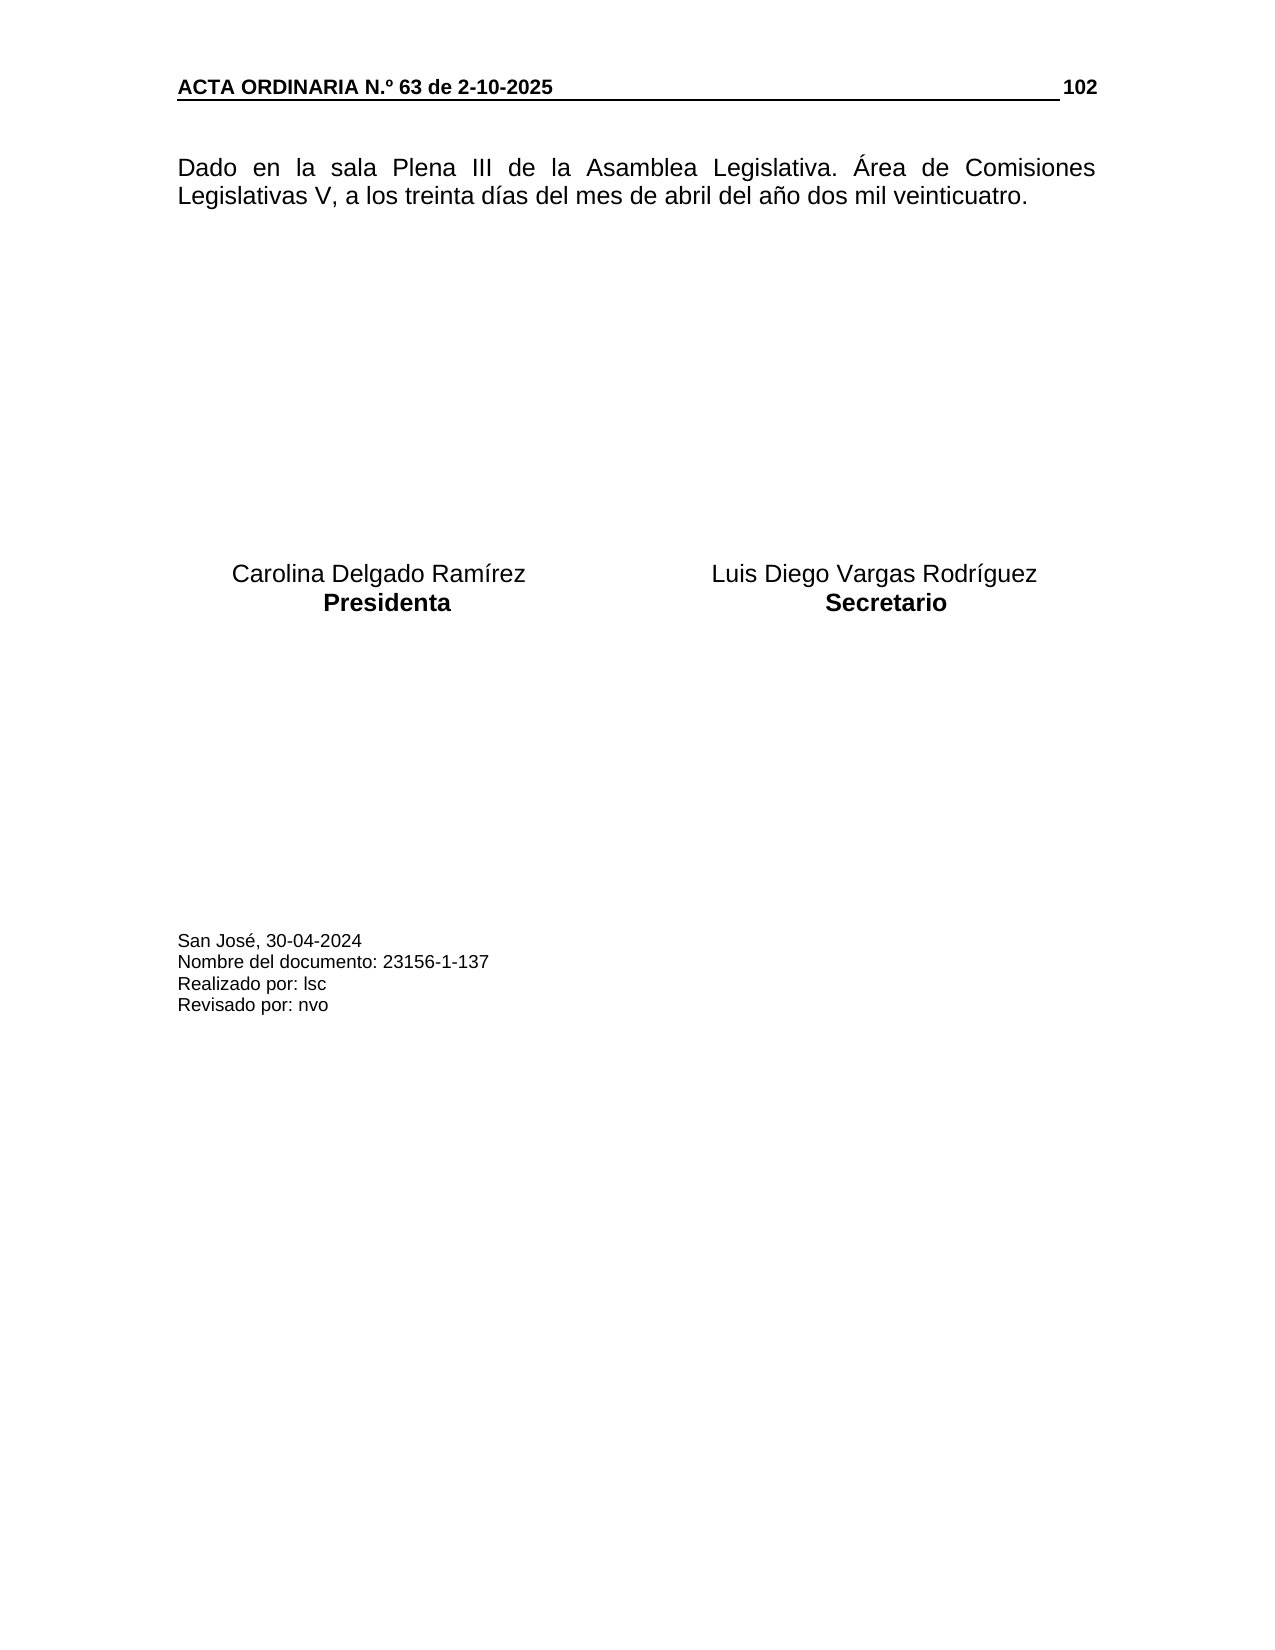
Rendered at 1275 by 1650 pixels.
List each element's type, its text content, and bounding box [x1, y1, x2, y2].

text Revisado por: nvo [177, 994, 1098, 1016]
text San José, 30-04-2024 [177, 929, 1098, 951]
text Carolina Delgado Ramírez Luis Diego Vargas Rodríguez [177, 559, 1092, 588]
text Nombre del documento: 23156-1-137 [177, 951, 1098, 973]
text Presidenta Secretario [177, 588, 1092, 617]
text Dado en la sala Plena III de la Asamblea Legislativa. Área de Comisiones Legislativas V, a los treinta días del mes de abril del año dos mil veinticuatro. [177, 153, 1098, 210]
text Realizado por: lsc [177, 973, 1098, 994]
